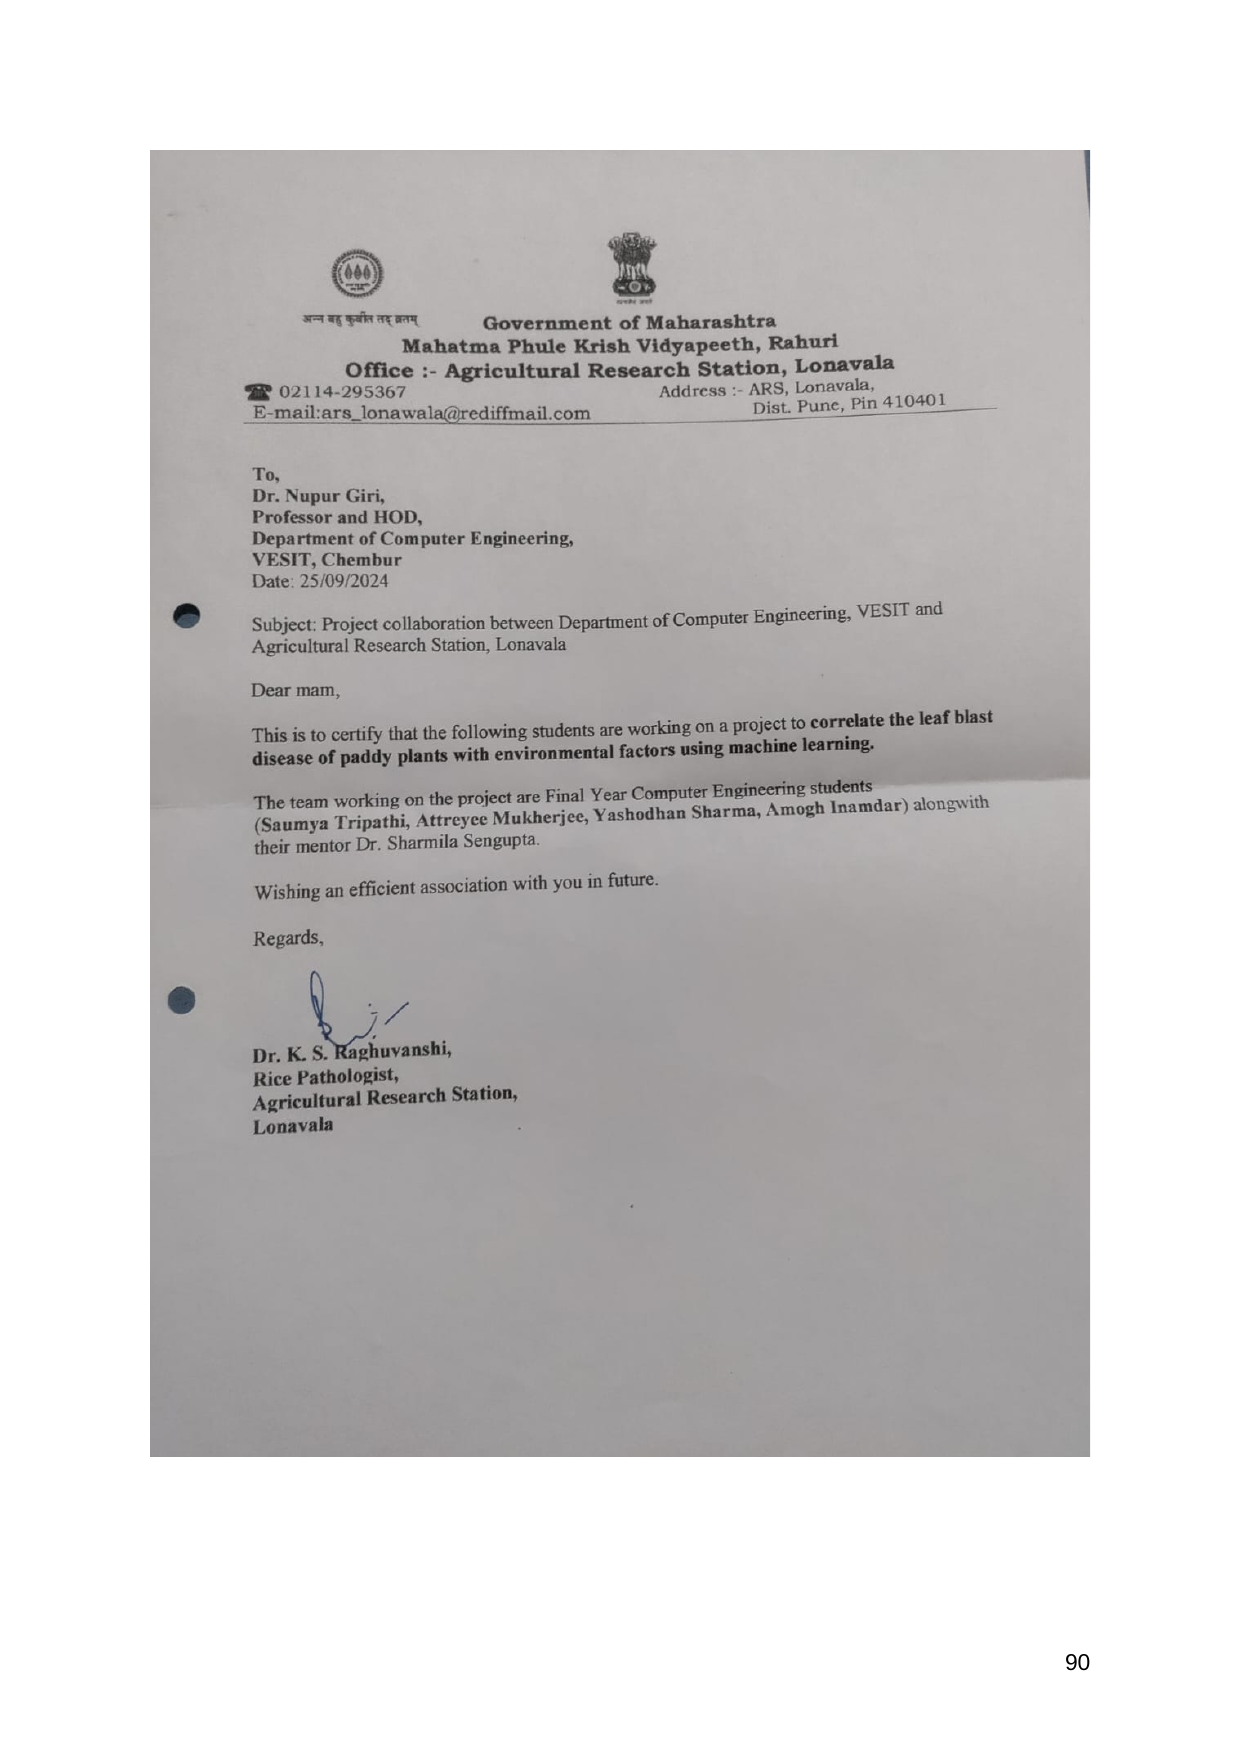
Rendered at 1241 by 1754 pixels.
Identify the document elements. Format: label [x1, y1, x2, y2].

picture [150, 150, 1091, 1457]
